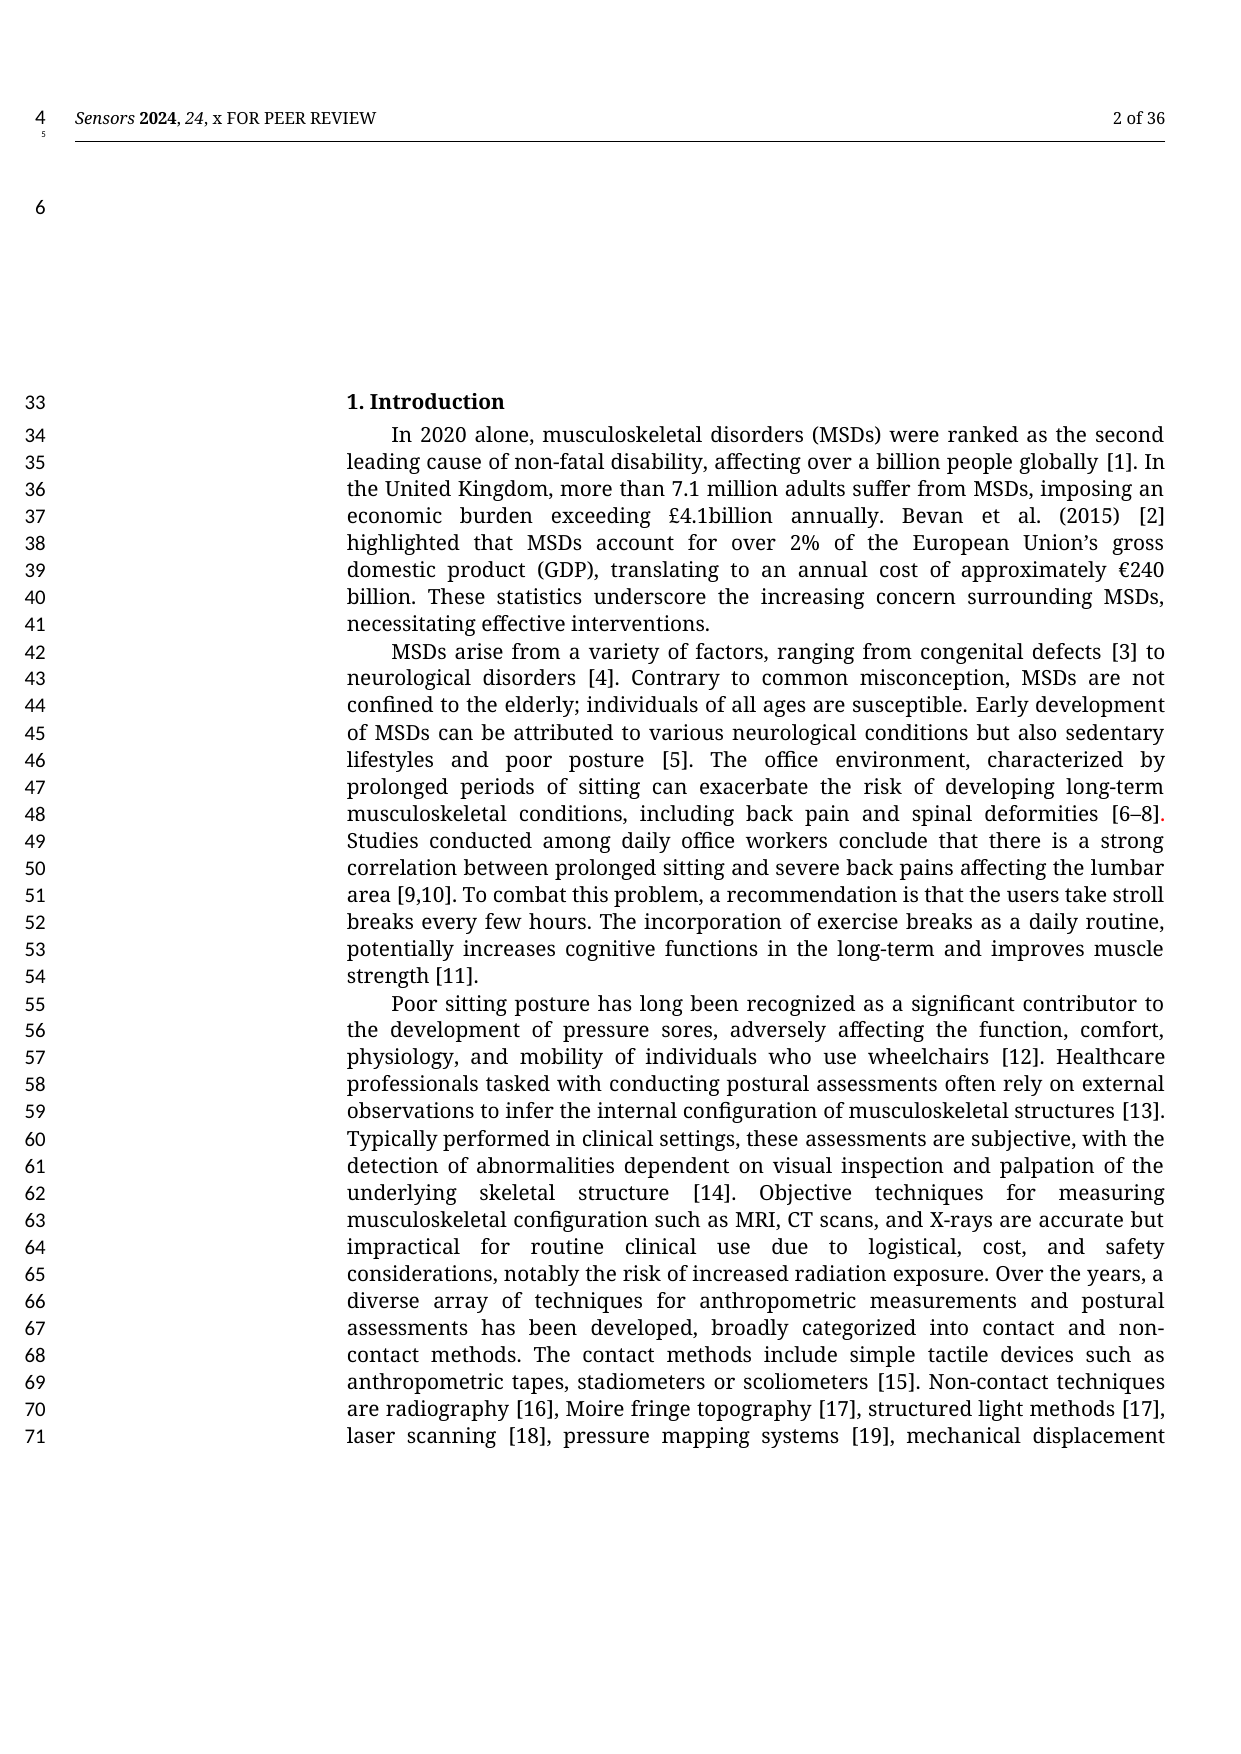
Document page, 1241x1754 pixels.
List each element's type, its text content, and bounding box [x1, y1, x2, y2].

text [347, 990, 1165, 1450]
text MSDs arise from a variety of factors, ranging from congenital defects [3] to neurological disorders [4]. Contrary to common misconception, MSDs are not confined to the elderly; individuals of all ages are susceptible. Early development of MSDs can be attributed to various neurological conditions but also sedentary lifestyles and poor posture [5]. The office environment, characterized by prolonged periods of sitting can exacerbate the risk of developing long-term musculoskeletal conditions, including back pain and spinal deformities [6–8]. Studies conducted among daily office workers conclude that there is a strong correlation between prolonged sitting and severe back pains affecting the lumbar area [9,10]. To combat this problem, a recommendation is that the users take stroll breaks every few hours. The incorporation of exercise breaks as a daily routine, potentially increases cognitive functions in the long-term and improves muscle strength [11]. [347, 638, 1165, 990]
text In 2020 alone, musculoskeletal disorders (MSDs) were ranked as the second leading cause of non-fatal disability, affecting over a billion people globally [1]. In the United Kingdom, more than 7.1 million adults suffer from MSDs, imposing an economic burden exceeding £4.1billion annually. Bevan et al. (2015) [2] highlighted that MSDs account for over 2% of the European Union’s gross domestic product (GDP), translating to an annual cost of approximately €240 billion. These statistics underscore the increasing concern surrounding MSDs, necessitating effective interventions. [347, 421, 1165, 638]
subtitle 1. Introduction [347, 388, 1165, 415]
